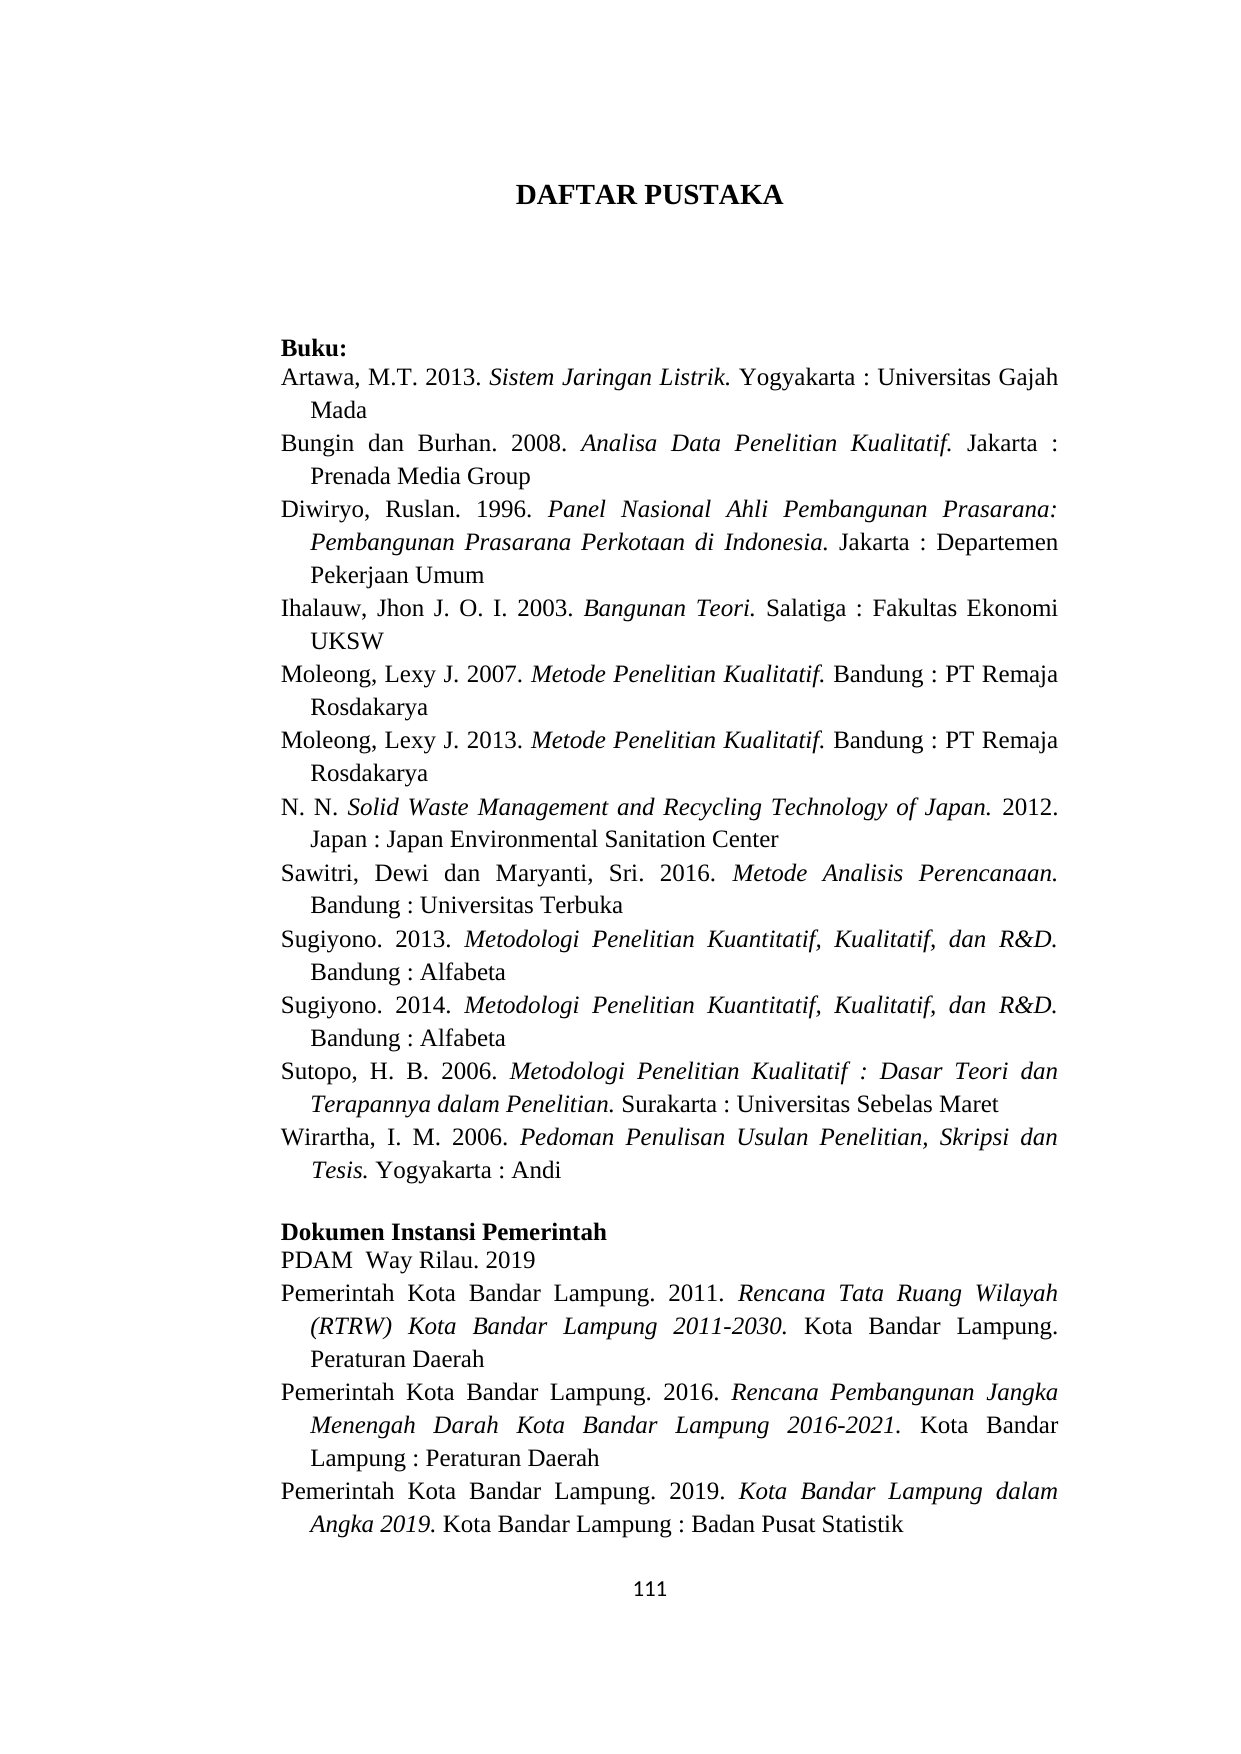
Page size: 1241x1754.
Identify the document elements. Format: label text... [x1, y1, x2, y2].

list Sawitri, Dewi dan Maryanti, Sri. 2016. Metode Analisis Perencanaan. Bandung : Universitas Terbuka [281, 858, 1058, 919]
list Bungin dan Burhan. 2008. Analisa Data Penelitian Kualitatif. Jakarta : Prenada Media Group [281, 428, 1058, 490]
list Pemerintah Kota Bandar Lampung. 2016. Rencana Pembangunan Jangka Menengah Darah Kota Bandar Lampung 2016-2021. Kota Bandar Lampung : Peraturan Daerah [281, 1377, 1058, 1472]
list Moleong, Lexy J. 2013. Metode Penelitian Kualitatif. Bandung : PT Remaja Rosdakarya [281, 726, 1058, 787]
list Diwiryo, Ruslan. 1996. Panel Nasional Ahli Pembangunan Prasarana: Pembangunan Prasarana Perkotaan di Indonesia. Jakarta : Departemen Pekerjaan Umum [281, 494, 1058, 589]
list Sutopo, H. B. 2006. Metodologi Penelitian Kualitatif : Dasar Teori dan Terapannya dalam Penelitian. Surakarta : Universitas Sebelas Maret [281, 1056, 1058, 1117]
subtitle DAFTAR PUSTAKA [236, 177, 1063, 211]
list N. N. Solid Waste Management and Recycling Technology of Japan. 2012. Japan : Japan Environmental Sanitation Center [281, 792, 1058, 853]
list Moleong, Lexy J. 2007. Metode Penelitian Kualitatif. Bandung : PT Remaja Rosdakarya [281, 659, 1058, 721]
list Pemerintah Kota Bandar Lampung. 2011. Rencana Tata Ruang Wilayah (RTRW) Kota Bandar Lampung 2011-2030. Kota Bandar Lampung. Peraturan Daerah [281, 1278, 1058, 1373]
list Wirartha, I. M. 2006. Pedoman Penulisan Usulan Penelitian, Skripsi dan Tesis. Yogyakarta : Andi [281, 1122, 1058, 1183]
list Artawa, M.T. 2013. Sistem Jaringan Listrik. Yogyakarta : Universitas Gajah Mada [281, 362, 1058, 424]
list Sugiyono. 2013. Metodologi Penelitian Kuantitatif, Kualitatif, dan R&D. Bandung : Alfabeta [281, 924, 1058, 985]
list Dokumen Instansi Pemerintah [281, 1217, 1058, 1245]
list Buku: [281, 333, 1058, 362]
list Sugiyono. 2014. Metodologi Penelitian Kuantitatif, Kualitatif, dan R&D. Bandung : Alfabeta [281, 990, 1058, 1051]
list Ihalauw, Jhon J. O. I. 2003. Bangunan Teori. Salatiga : Fakultas Ekonomi UKSW [281, 593, 1058, 655]
list PDAM Way Rilau. 2019 [281, 1245, 1058, 1274]
list Pemerintah Kota Bandar Lampung. 2019. Kota Bandar Lampung dalam Angka 2019. Kota Bandar Lampung : Badan Pusat Statistik [281, 1476, 1058, 1538]
